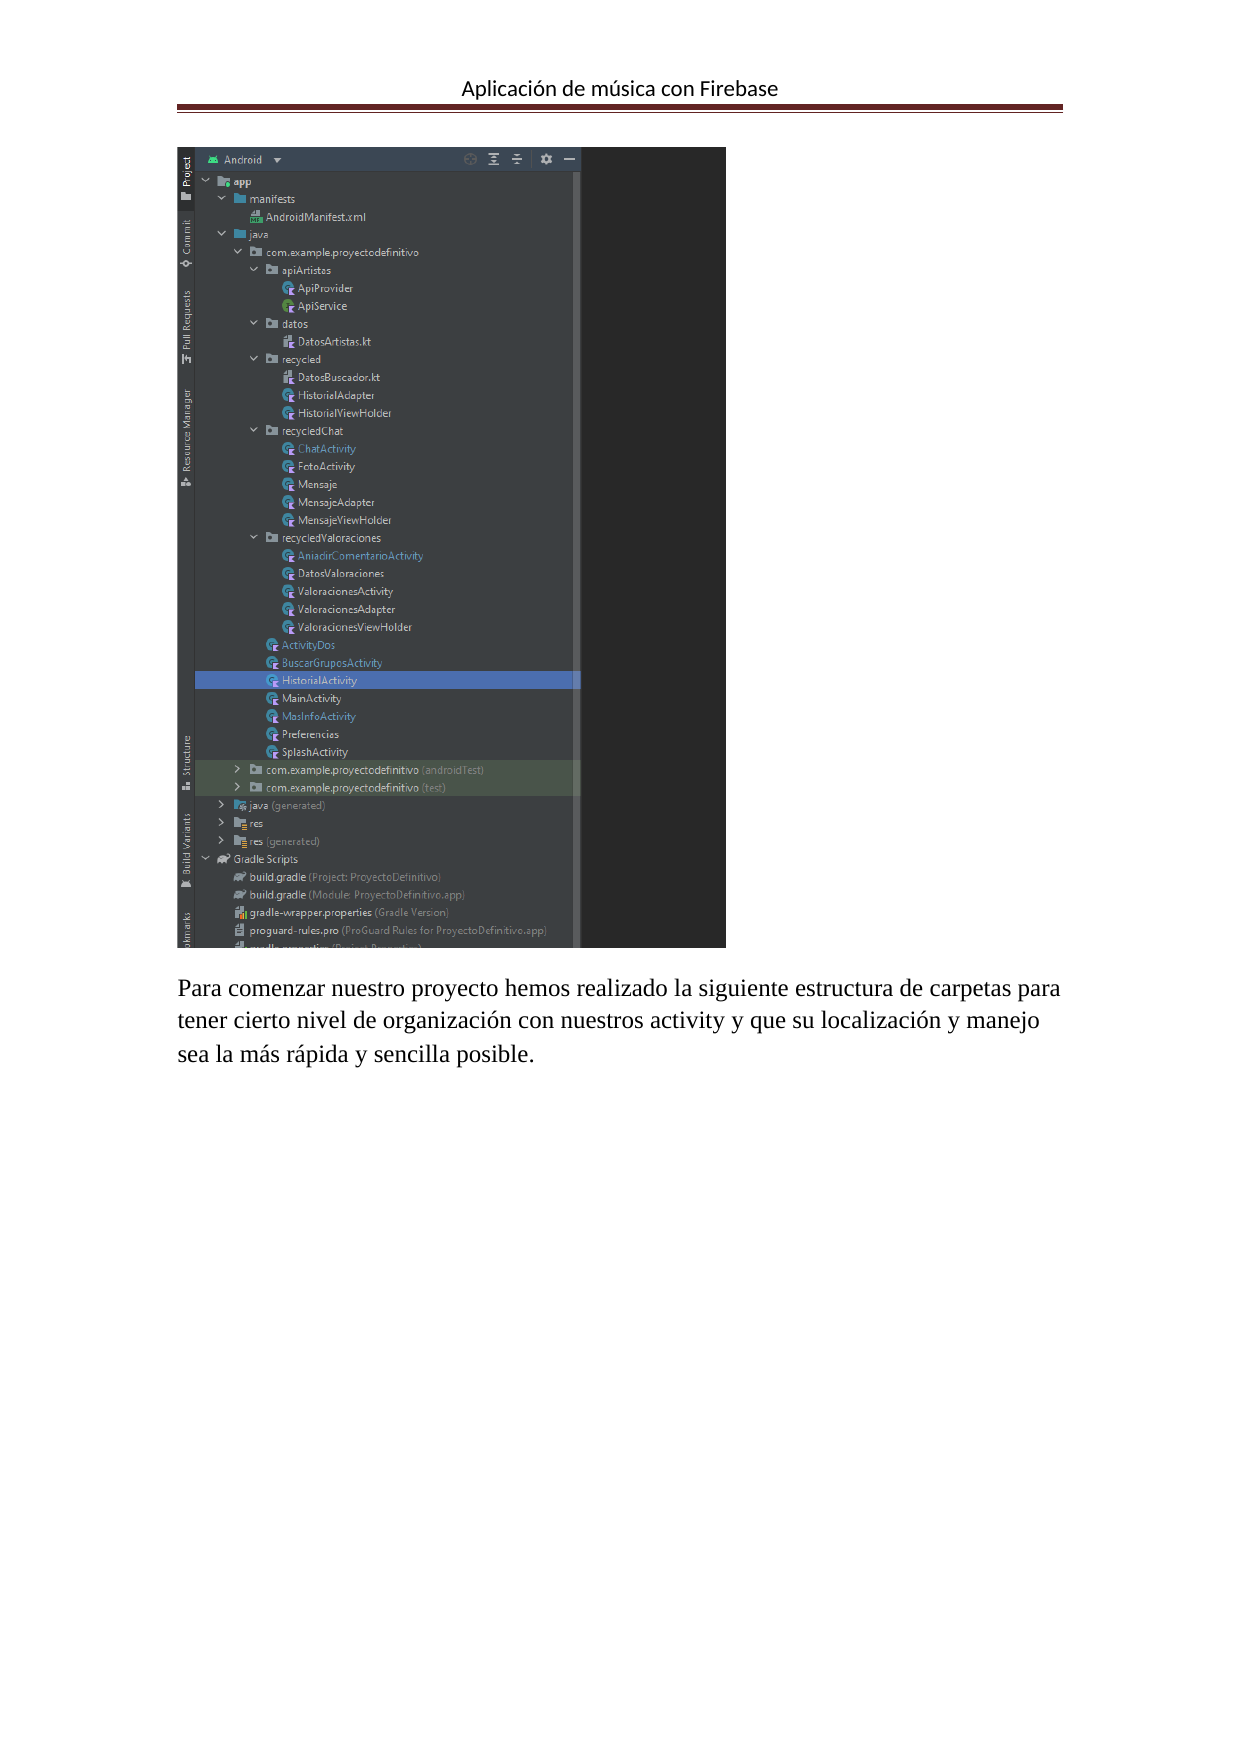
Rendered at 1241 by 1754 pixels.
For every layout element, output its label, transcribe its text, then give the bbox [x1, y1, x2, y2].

picture [177, 147, 726, 948]
text Para comenzar nuestro proyecto hemos realizado la siguiente estructura de carpetas para tener cierto nivel de organización con nuestros activity y que su localización y manejo sea la más rápida y sencilla posible. [177, 973, 1063, 1067]
